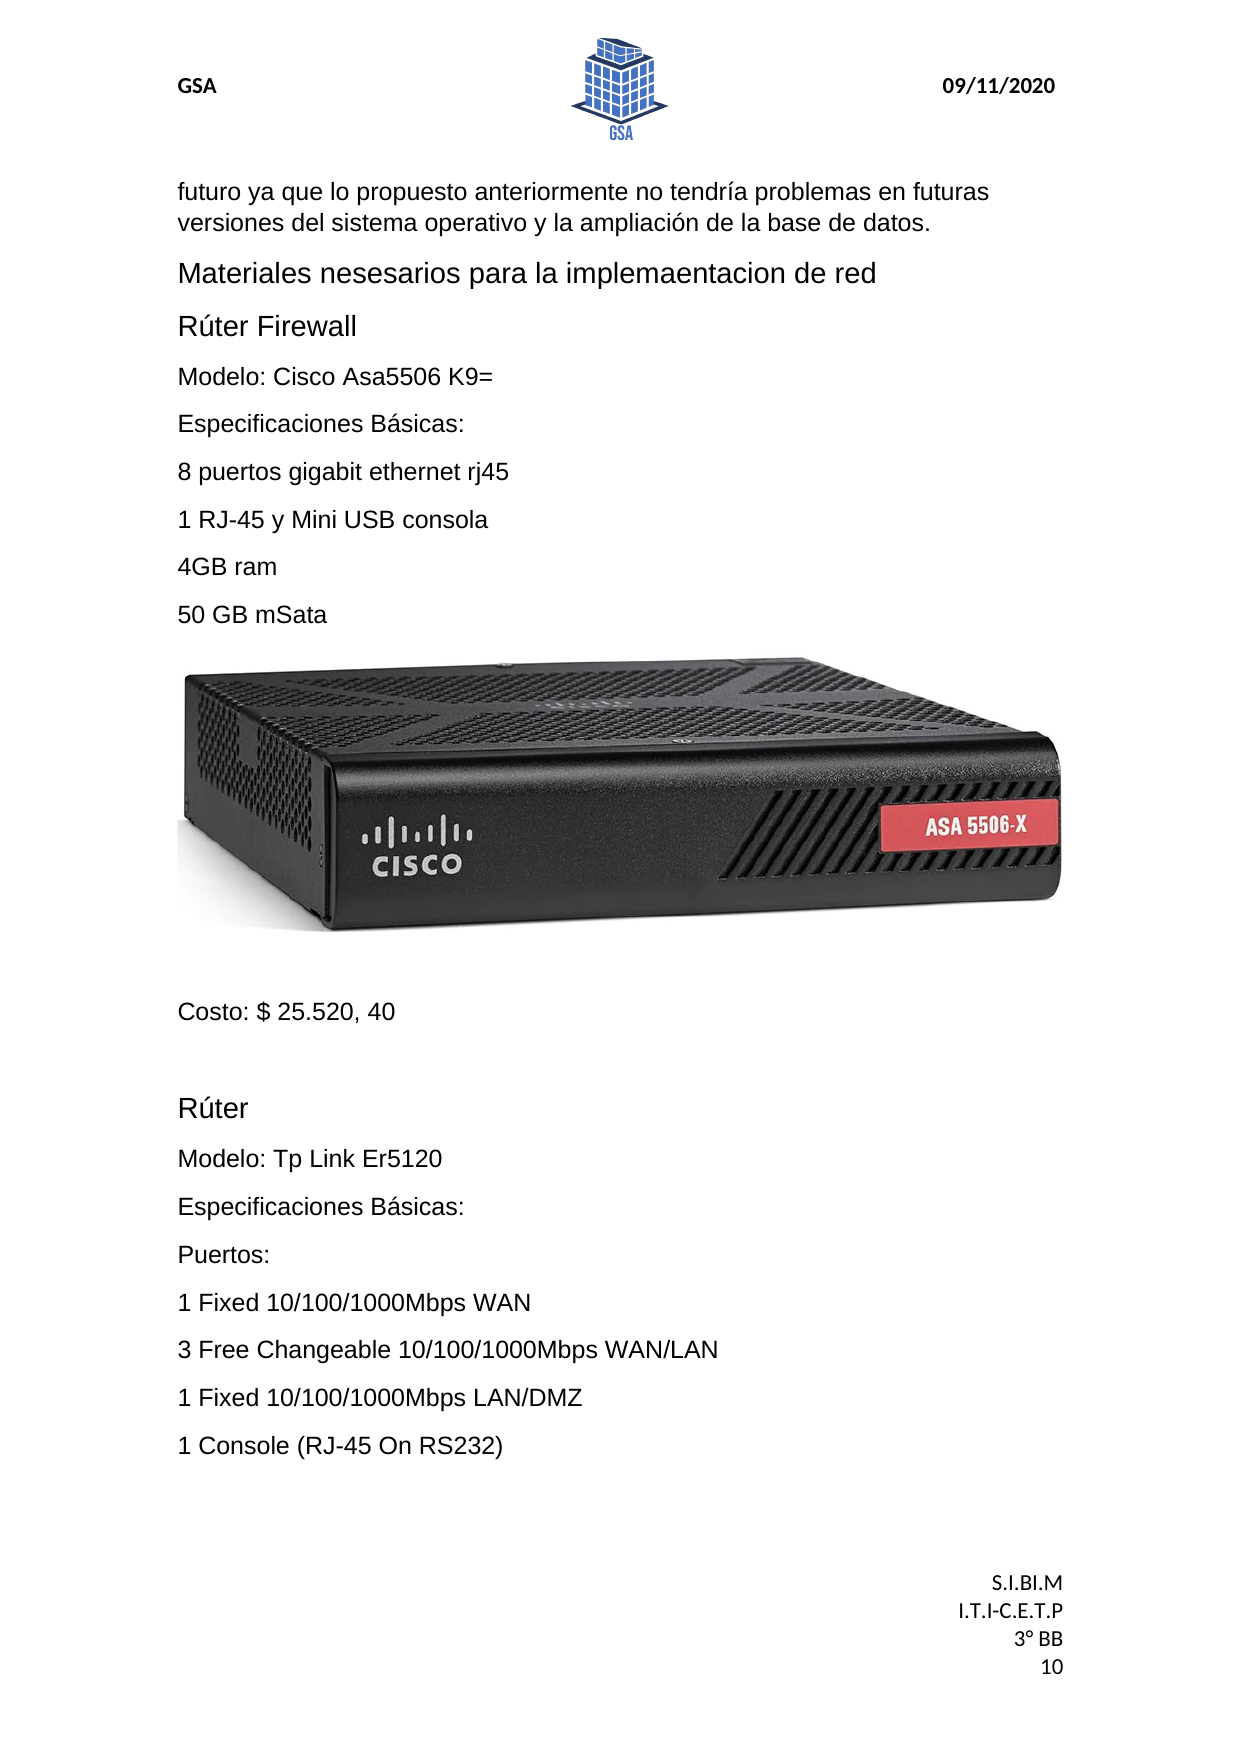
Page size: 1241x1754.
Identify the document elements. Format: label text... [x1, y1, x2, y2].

text 8 puertos gigabit ethernet rj45 [177, 457, 1063, 486]
text Rúter Firewall [177, 309, 1063, 342]
picture [568, 37, 672, 141]
text Costo: $ 25.520, 40 [177, 997, 1063, 1026]
text 3 Free Changeable 10/100/1000Mbps WAN/LAN [177, 1335, 1063, 1364]
text 4GB ram [177, 552, 1063, 581]
text Rúter [177, 1092, 1063, 1125]
text Especificaciones Básicas: [177, 1192, 1063, 1221]
text 1 RJ-45 y Mini USB consola [177, 505, 1063, 533]
text Puertos: [177, 1240, 1063, 1268]
text Especificaciones Básicas: [177, 409, 1063, 438]
picture [177, 647, 1063, 932]
text 50 GB mSata [177, 600, 1063, 629]
text 1 Console (RJ-45 On RS232) [177, 1431, 1063, 1459]
text Materiales nesesarios para la implemaentacion de red [177, 256, 1063, 289]
text 1 Fixed 10/100/1000Mbps LAN/DMZ [177, 1383, 1063, 1412]
text 1 Fixed 10/100/1000Mbps WAN [177, 1287, 1063, 1316]
text Modelo: Tp Link Er5120 [177, 1144, 1063, 1173]
text Modelo: Cisco Asa5506 K9= [177, 362, 1063, 390]
